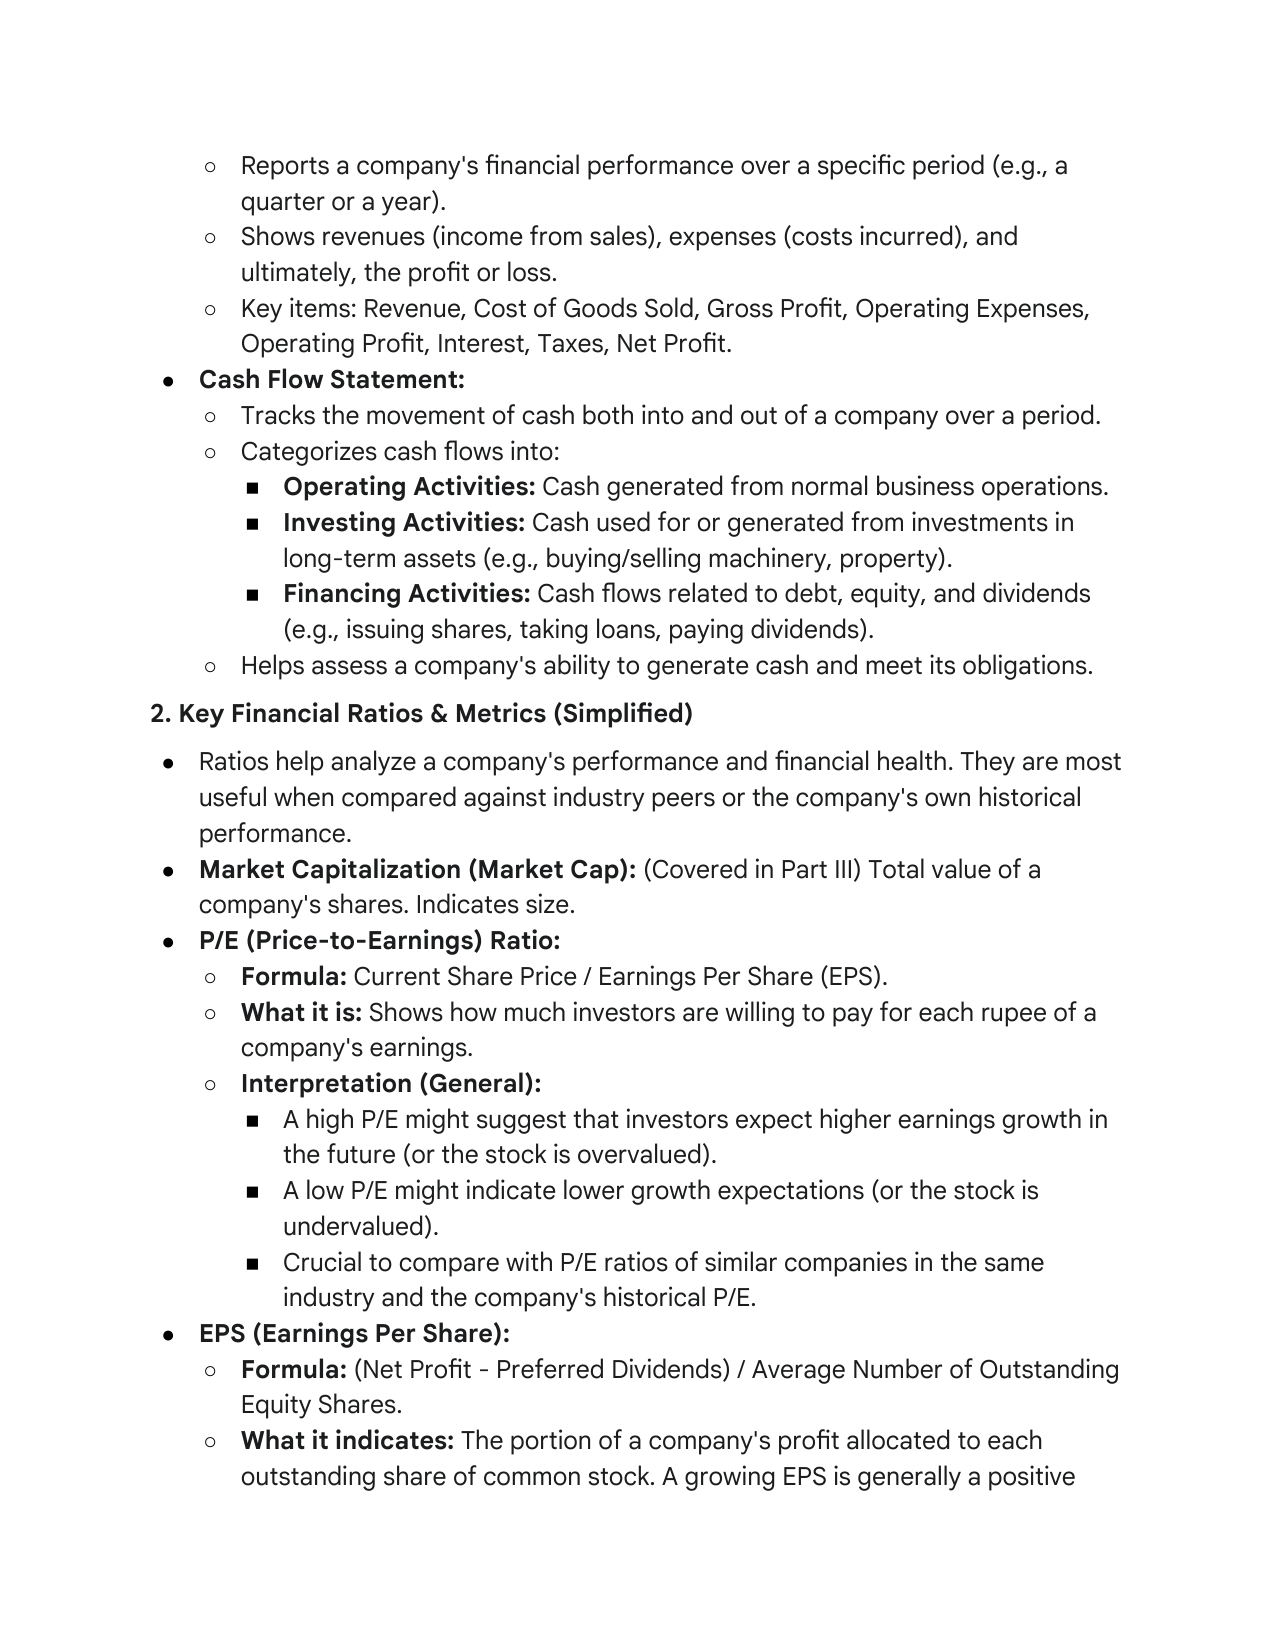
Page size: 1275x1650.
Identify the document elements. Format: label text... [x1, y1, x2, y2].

list Operating Activities: Cash generated from normal business operations. [245, 472, 1125, 503]
list Ratios help analyze a company's performance and financial health. They are most useful when compared against industry peers or the company's own historical performance. [161, 747, 1125, 849]
list EPS (Earnings Per Share): [161, 1318, 1125, 1350]
list Formula: Current Share Price / Earnings Per Share (EPS). [203, 961, 1125, 992]
list Interpretation (General): [203, 1068, 1125, 1099]
list Investing Activities: Cash used for or generated from investments in long-term assets (e.g., buying/selling machinery, property). [245, 507, 1125, 574]
list Market Capitalization (Market Cap): (Covered in Part III) Total value of a company's shares. Indicates size. [161, 854, 1125, 921]
list Tracks the movement of cash both into and out of a company over a period. [203, 400, 1125, 431]
list Formula: (Net Profit - Preferred Dividends) / Average Number of Outstanding Equity Shares. [203, 1354, 1125, 1421]
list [203, 1426, 1125, 1493]
list Key items: Revenue, Cost of Goods Sold, Gross Profit, Operating Expenses, Operating Profit, Interest, Taxes, Net Profit. [203, 293, 1125, 360]
list P/E (Price-to-Earnings) Ratio: [161, 925, 1125, 957]
list Reports a company's financial performance over a specific period (e.g., a quarter or a year). [203, 150, 1125, 217]
list What it is: Shows how much investors are willing to pay for each rupee of a company's earnings. [203, 997, 1125, 1064]
list Crucial to compare with P/E ratios of similar companies in the same industry and the company's historical P/E. [245, 1247, 1125, 1314]
list Categorizes cash flows into: [203, 436, 1125, 467]
list A low P/E might indicate lower growth expectations (or the stock is undervalued). [245, 1175, 1125, 1242]
list Shows revenues (income from sales), expenses (costs incurred), and ultimately, the profit or loss. [203, 221, 1125, 288]
list Cash Flow Statement: [161, 364, 1125, 396]
list Helps assess a company's ability to generate cash and meet its obligations. [203, 650, 1125, 682]
list A high P/E might suggest that investors expect higher earnings growth in the future (or the stock is overvalued). [245, 1104, 1125, 1171]
text 2. Key Financial Ratios & Metrics (Simplified) [150, 698, 1125, 730]
list Financing Activities: Cash flows related to debt, equity, and dividends (e.g., issuing shares, taking loans, paying dividends). [245, 579, 1125, 646]
